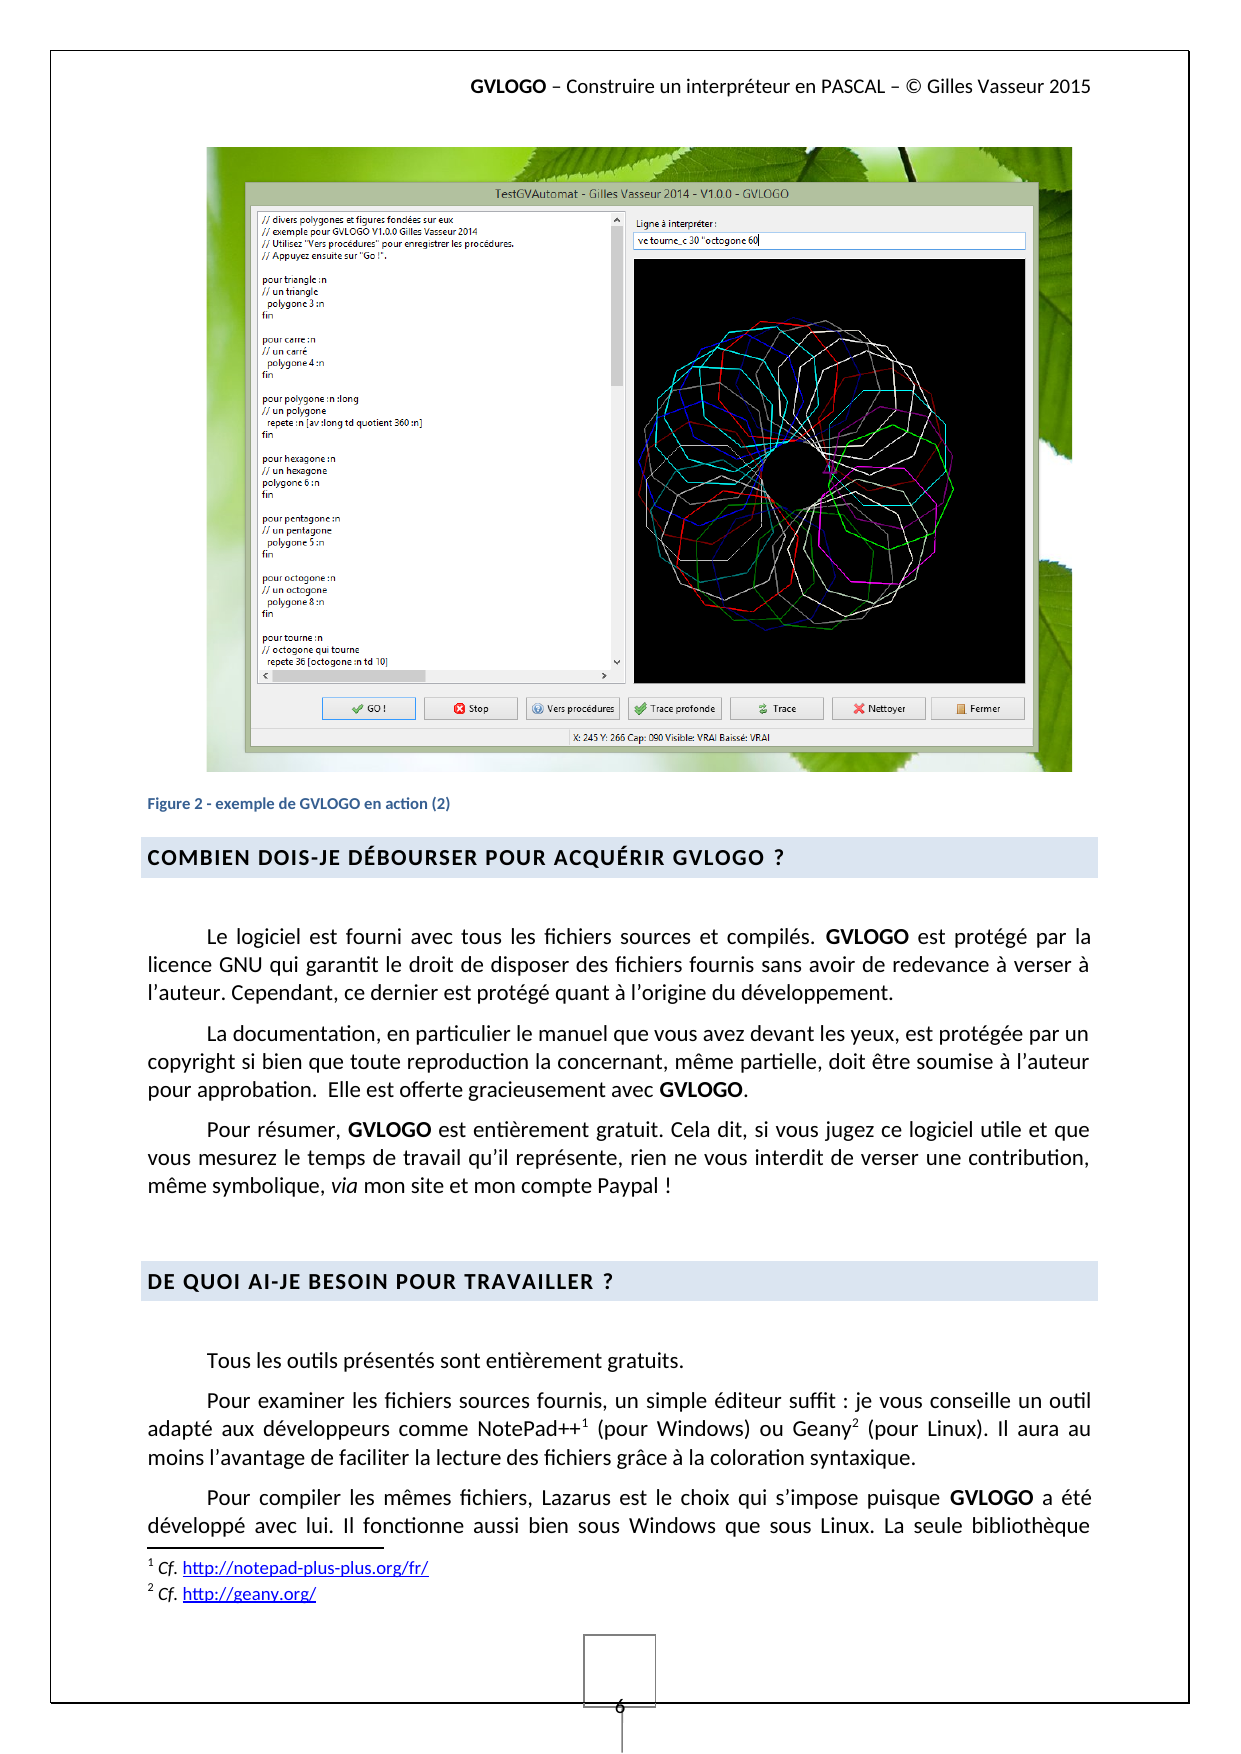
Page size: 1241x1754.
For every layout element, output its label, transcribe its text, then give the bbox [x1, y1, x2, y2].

text Pour résumer, GVLOGO est entièrement gratuit. Cela dit, si vous jugez ce logiciel utile et que vous mesurez le temps de travail qu’il représente, rien ne vous interdit de verser une contribution, même symbolique, via mon site et mon compte Paypal ! [147, 1115, 1092, 1199]
picture [206, 147, 1073, 772]
subtitle De quoi ai-je besoin pour travailler ? [148, 1267, 1092, 1295]
text Tous les outils présentés sont entièrement gratuits. [147, 1346, 1092, 1374]
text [147, 1483, 1092, 1539]
text Le logiciel est fourni avec tous les fichiers sources et compilés. GVLOGO est protégé par la licence GNU qui garantit le droit de disposer des fichiers fournis sans avoir de redevance à verser à l’auteur. Cependant, ce dernier est protégé quant à l’origine du développement. [147, 922, 1092, 1006]
text Pour examiner les fichiers sources fournis, un simple éditeur suffit : je vous conseille un outil adapté aux développeurs comme NotePad++ (pour Windows) ou Geany (pour Linux). Il aura au moins l’avantage de faciliter la lecture des fichiers grâce à la coloration syntaxique. [147, 1387, 1092, 1471]
subtitle Combien dois-je débourser pour acquérir GVLOGO ? [148, 843, 1092, 871]
text La documentation, en particulier le manuel que vous avez devant les yeux, est protégée par un copyright si bien que toute reproduction la concernant, même partielle, doit être soumise à l’auteur pour approbation. Elle est offerte gracieusement avec GVLOGO. [147, 1019, 1092, 1103]
